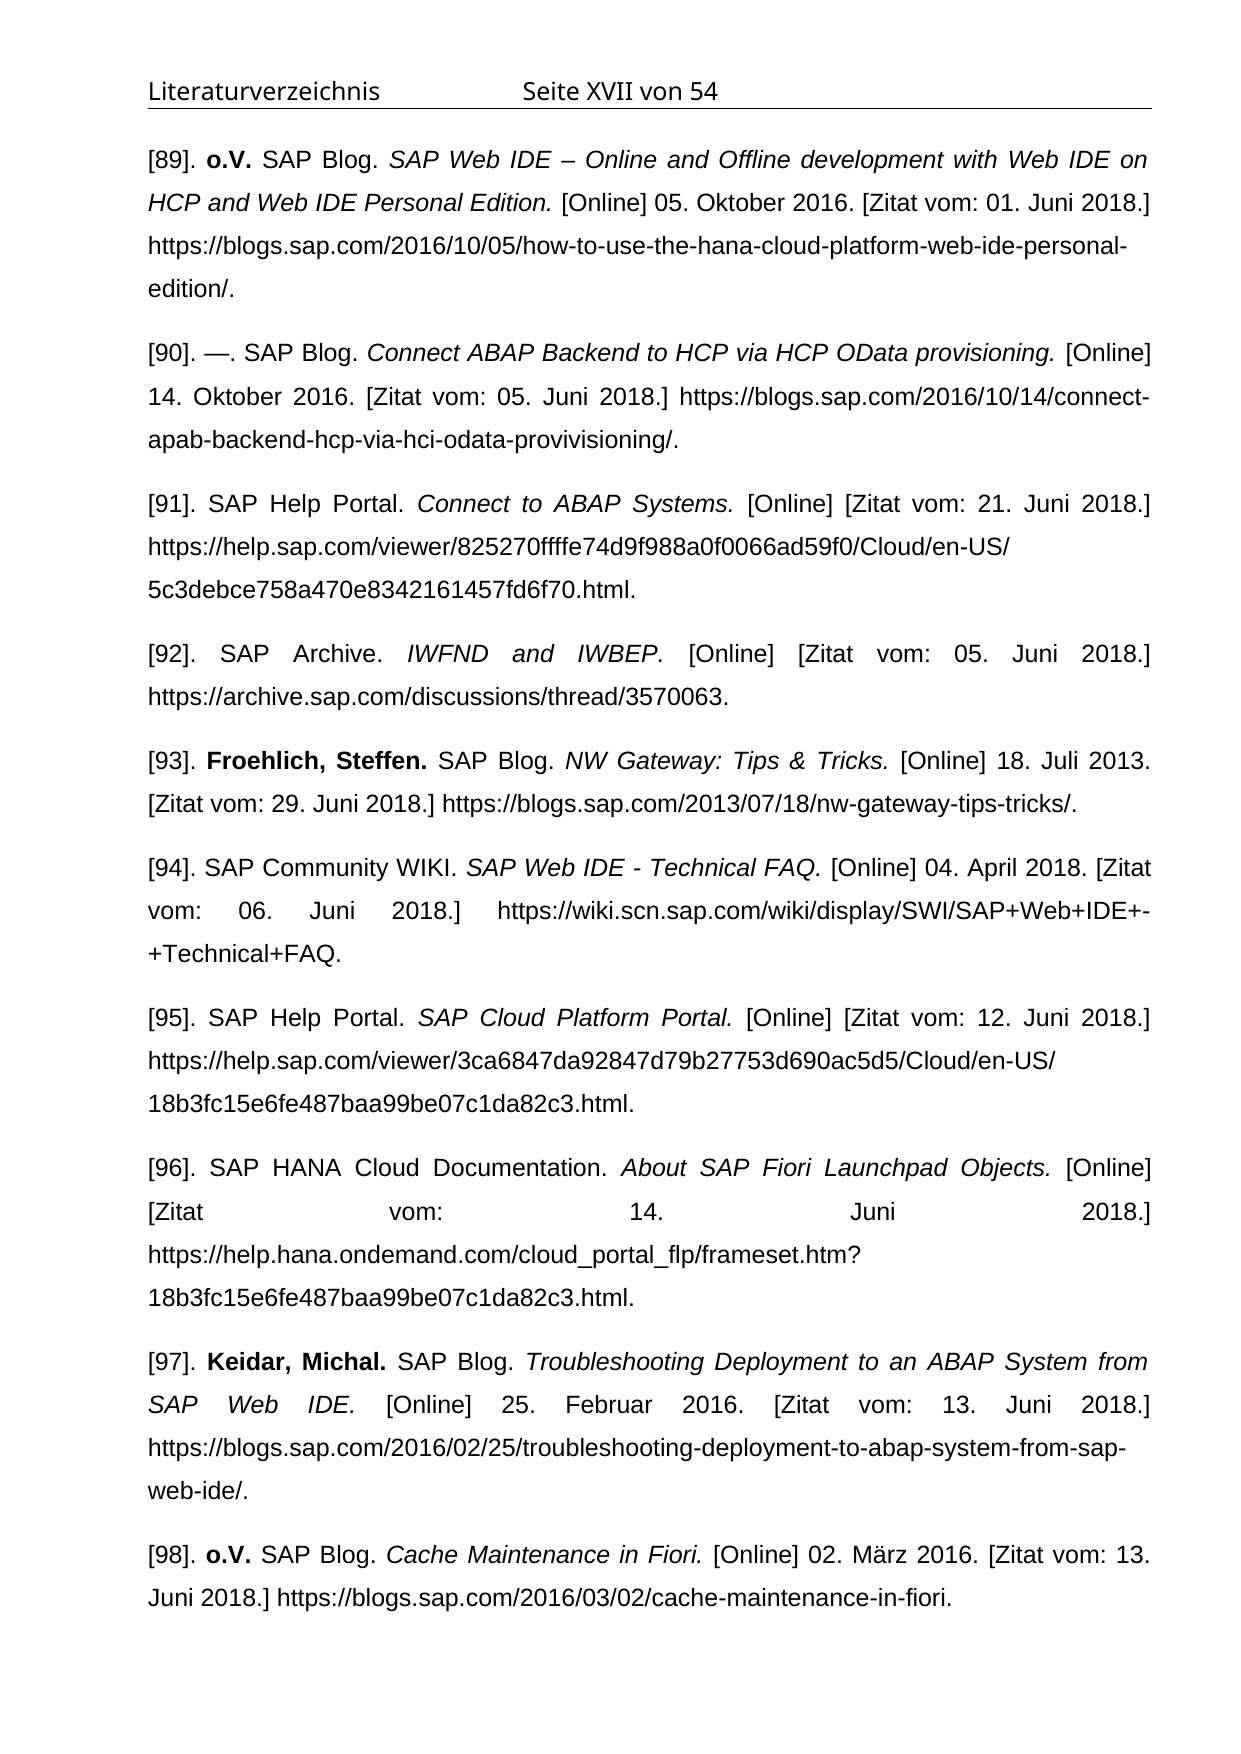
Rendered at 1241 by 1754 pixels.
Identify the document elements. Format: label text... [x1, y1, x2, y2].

text [95]. SAP Help Portal. SAP Cloud Platform Portal. [Online] [Zitat vom: 12. Juni 2018.] https://help.sap.com/viewer/3ca6847da92847d79b27753d690ac5d5/Cloud/en-US/18b3fc15e6fe487baa99be07c1da82c3.html. [148, 1003, 1152, 1118]
text [91]. SAP Help Portal. Connect to ABAP Systems. [Online] [Zitat vom: 21. Juni 2018.] https://help.sap.com/viewer/825270ffffe74d9f988a0f0066ad59f0/Cloud/en-US/5c3debce758a470e8342161457fd6f70.html. [148, 489, 1152, 604]
text [92]. SAP Archive. IWFND and IWBEP. [Online] [Zitat vom: 05. Juni 2018.] https://archive.sap.com/discussions/thread/3570063. [148, 639, 1152, 711]
text [96]. SAP HANA Cloud Documentation. About SAP Fiori Launchpad Objects. [Online] [Zitat vom: 14. Juni 2018.] https://help.hana.ondemand.com/cloud_portal_flp/frameset.htm?18b3fc15e6fe487baa99be07c1da82c3.html. [148, 1153, 1152, 1312]
text [94]. SAP Community WIKI. SAP Web IDE - Technical FAQ. [Online] 04. April 2018. [Zitat vom: 06. Juni 2018.] https://wiki.scn.sap.com/wiki/display/SWI/SAP+Web+IDE+-+Technical+FAQ. [148, 853, 1152, 968]
text [89]. o.V. SAP Blog. SAP Web IDE – Online and Offline development with Web IDE on HCP and Web IDE Personal Edition. [Online] 05. Oktober 2016. [Zitat vom: 01. Juni 2018.] https://blogs.sap.com/2016/10/05/how-to-use-the-hana-cloud-platform-web-ide-personal-edition/. [148, 145, 1152, 303]
text [98]. o.V. SAP Blog. Cache Maintenance in Fiori. [Online] 02. März 2016. [Zitat vom: 13. Juni 2018.] https://blogs.sap.com/2016/03/02/cache-maintenance-in-fiori. [148, 1540, 1152, 1612]
text [97]. Keidar, Michal. SAP Blog. Troubleshooting Deployment to an ABAP System from SAP Web IDE. [Online] 25. Februar 2016. [Zitat vom: 13. Juni 2018.] https://blogs.sap.com/2016/02/25/troubleshooting-deployment-to-abap-system-from-sap-web-ide/. [148, 1347, 1152, 1505]
text [93]. Froehlich, Steffen. SAP Blog. NW Gateway: Tips & Tricks. [Online] 18. Juli 2013. [Zitat vom: 29. Juni 2018.] https://blogs.sap.com/2013/07/18/nw-gateway-tips-tricks/. [148, 746, 1152, 818]
text [90]. —. SAP Blog. Connect ABAP Backend to HCP via HCP OData provisioning. [Online] 14. Oktober 2016. [Zitat vom: 05. Juni 2018.] https://blogs.sap.com/2016/10/14/connect-apab-backend-hcp-via-hci-odata-provivisioning/. [148, 338, 1152, 453]
